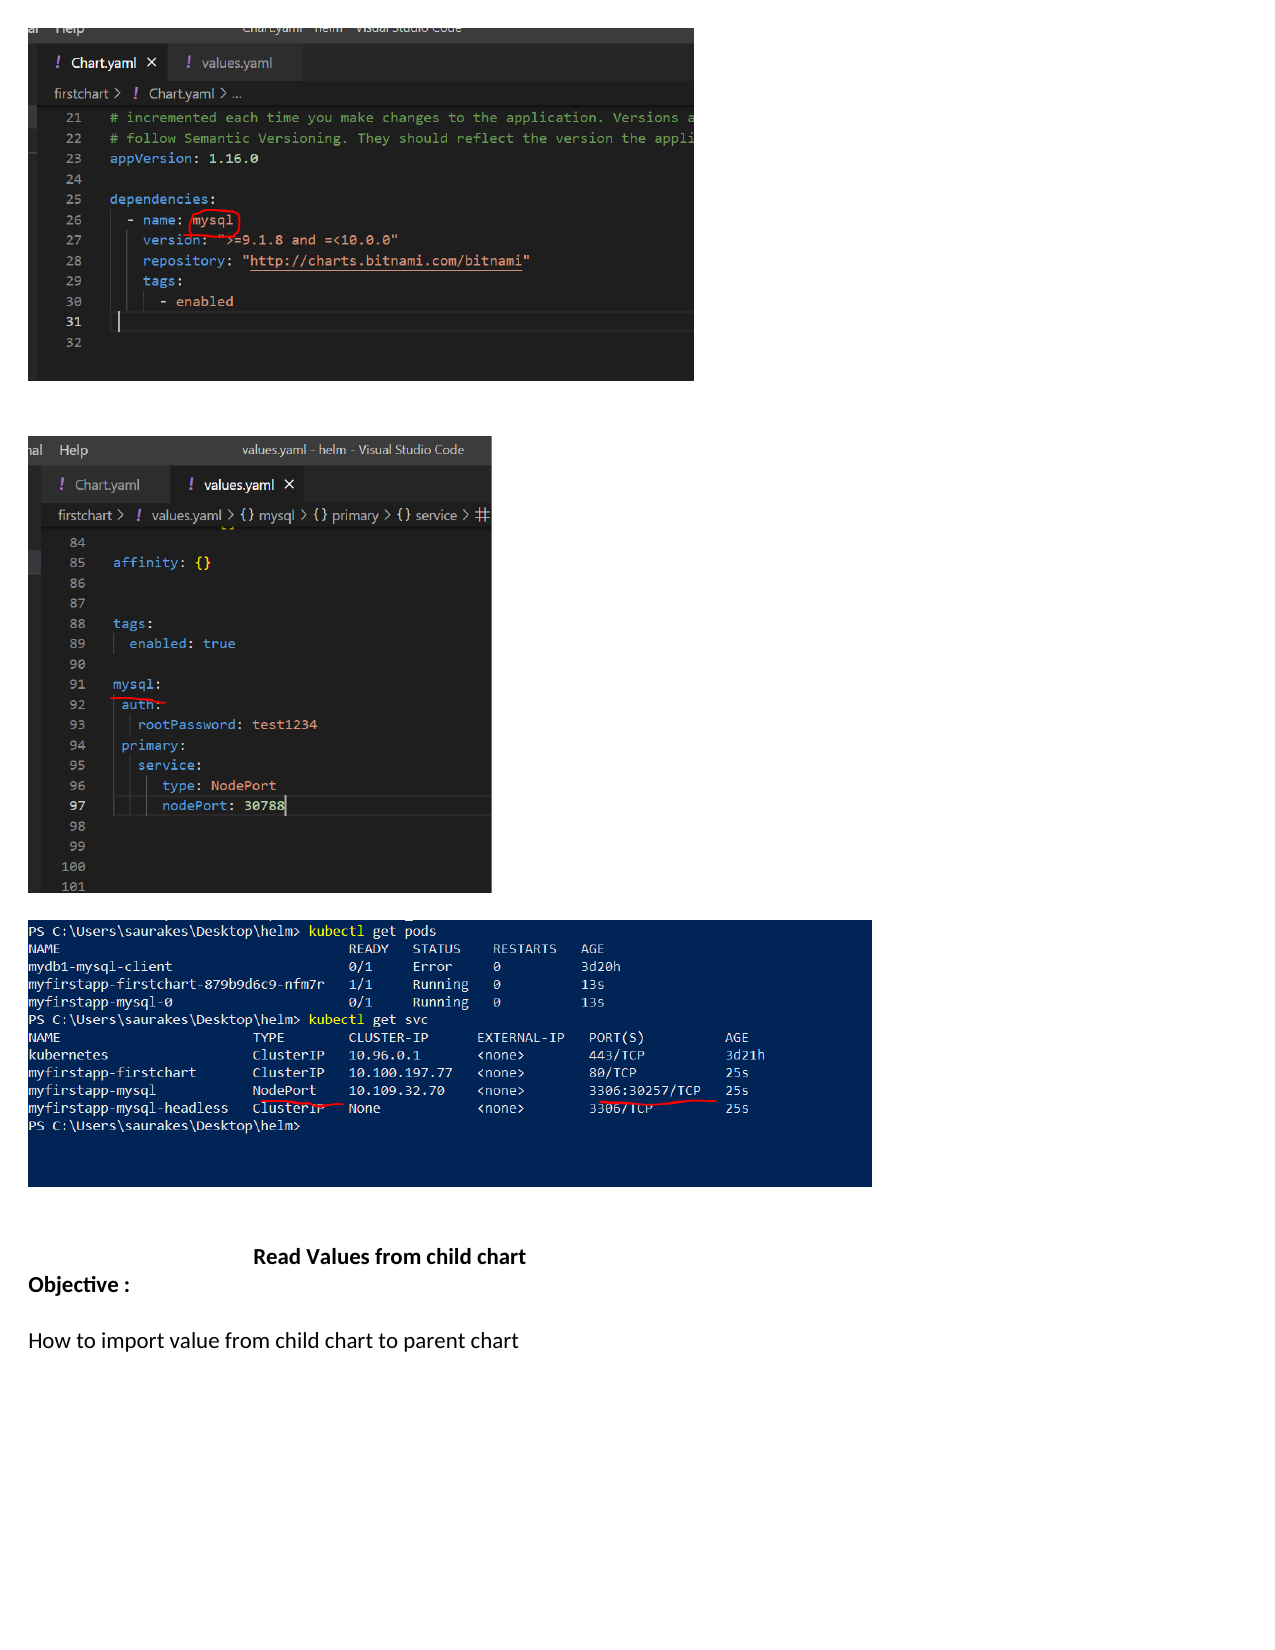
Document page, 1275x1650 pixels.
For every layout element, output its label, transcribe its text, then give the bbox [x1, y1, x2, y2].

picture [28, 436, 492, 893]
text Objective : [28, 1270, 1237, 1298]
picture [28, 920, 872, 1187]
picture [28, 28, 694, 381]
text How to import value from child chart to parent chart [28, 1326, 1237, 1354]
text Read Values from child chart [253, 1242, 1237, 1270]
